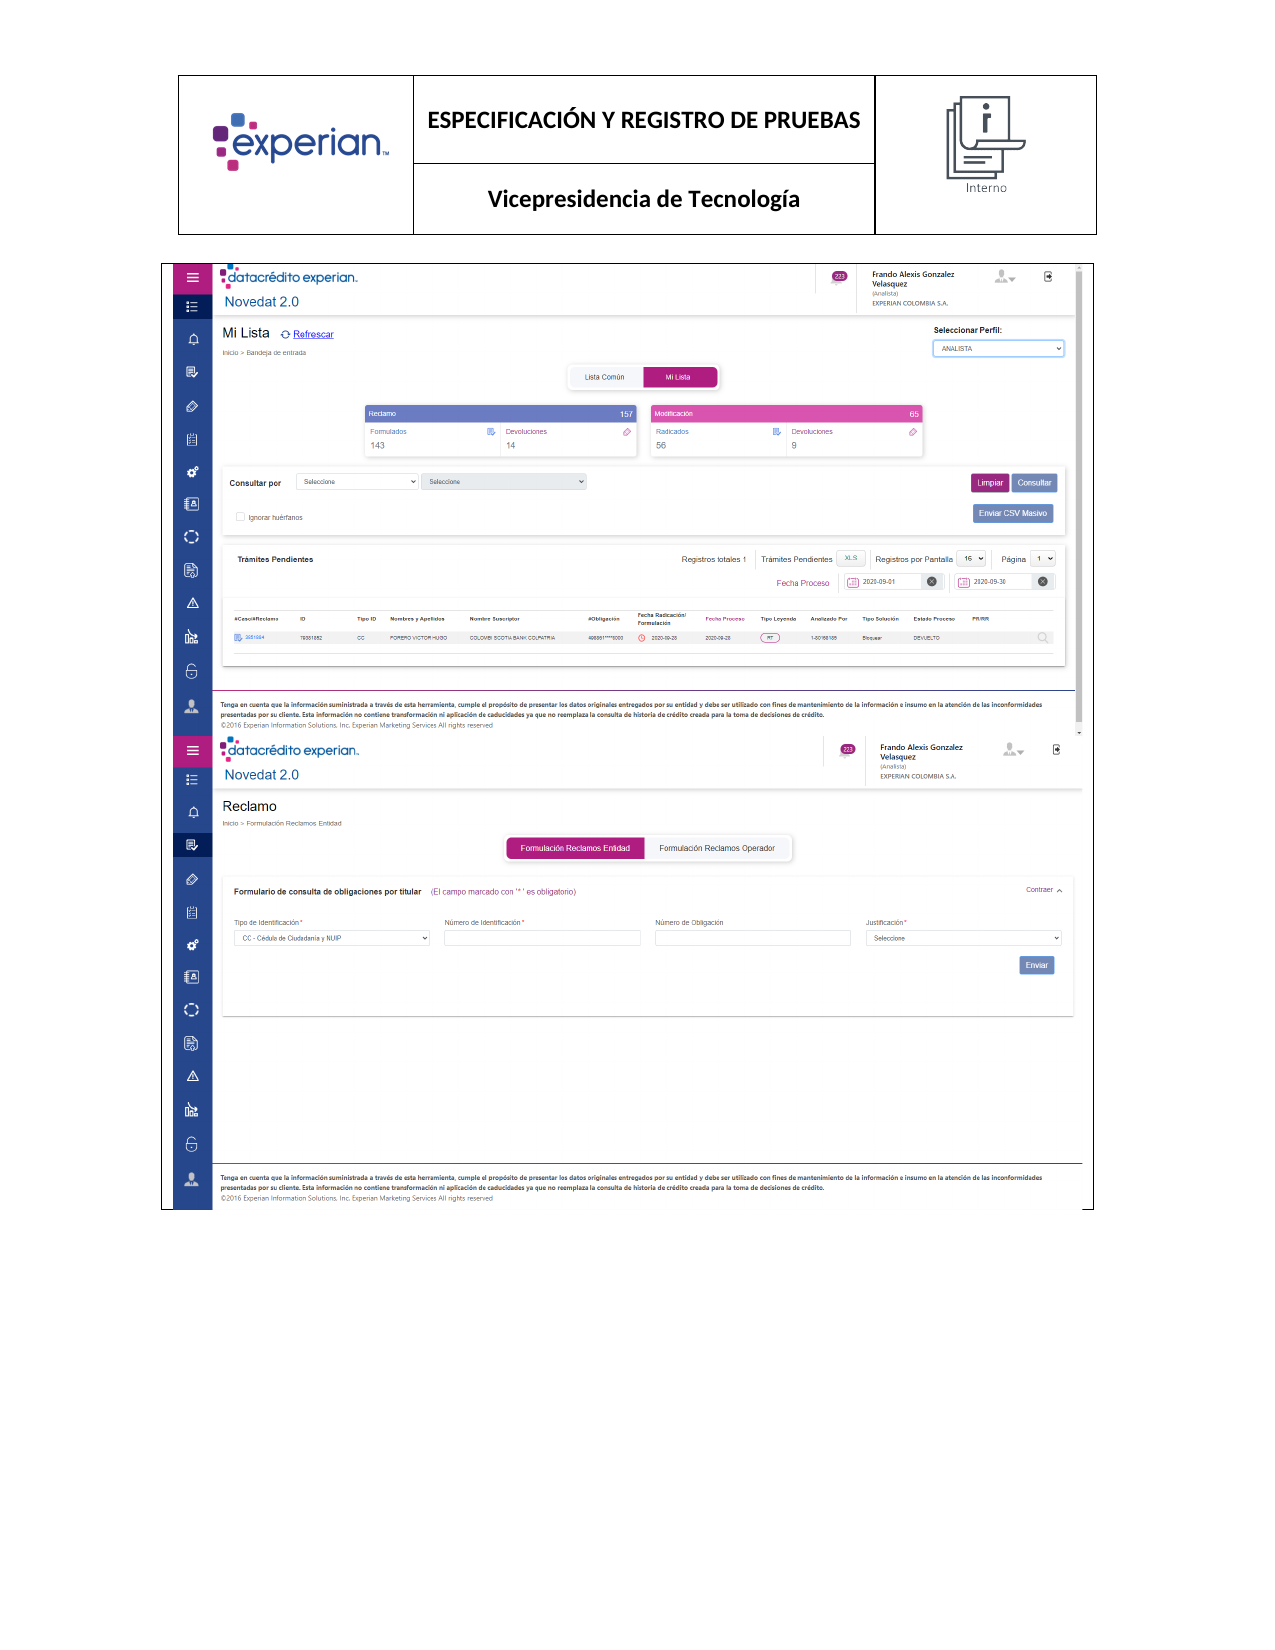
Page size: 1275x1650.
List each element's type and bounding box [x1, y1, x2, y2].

picture [946, 91, 1026, 193]
picture [191, 91, 401, 192]
table_cell [162, 264, 173, 1209]
table_cell [1083, 264, 1093, 1209]
picture [173, 264, 1083, 1210]
